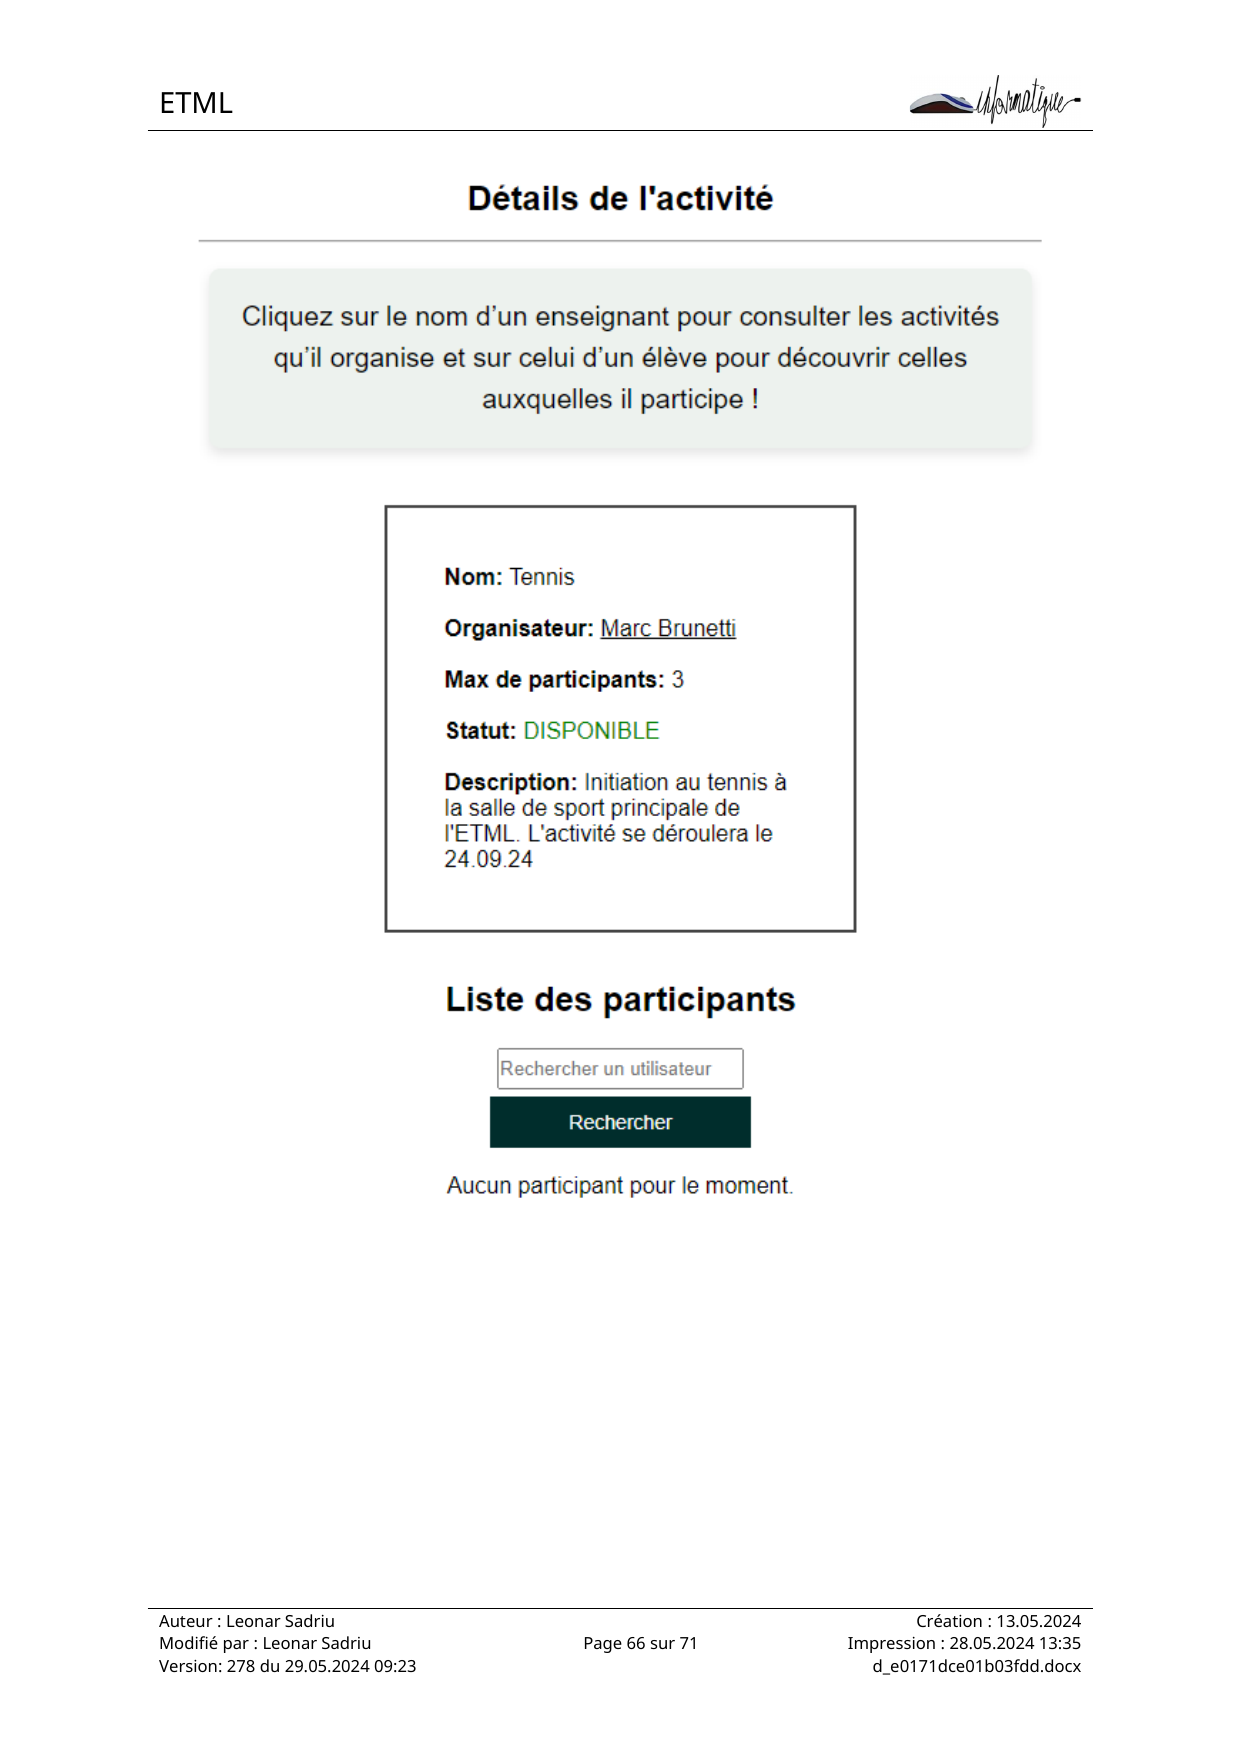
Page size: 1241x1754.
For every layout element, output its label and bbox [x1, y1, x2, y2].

picture [909, 75, 1082, 128]
picture [198, 159, 1042, 1225]
